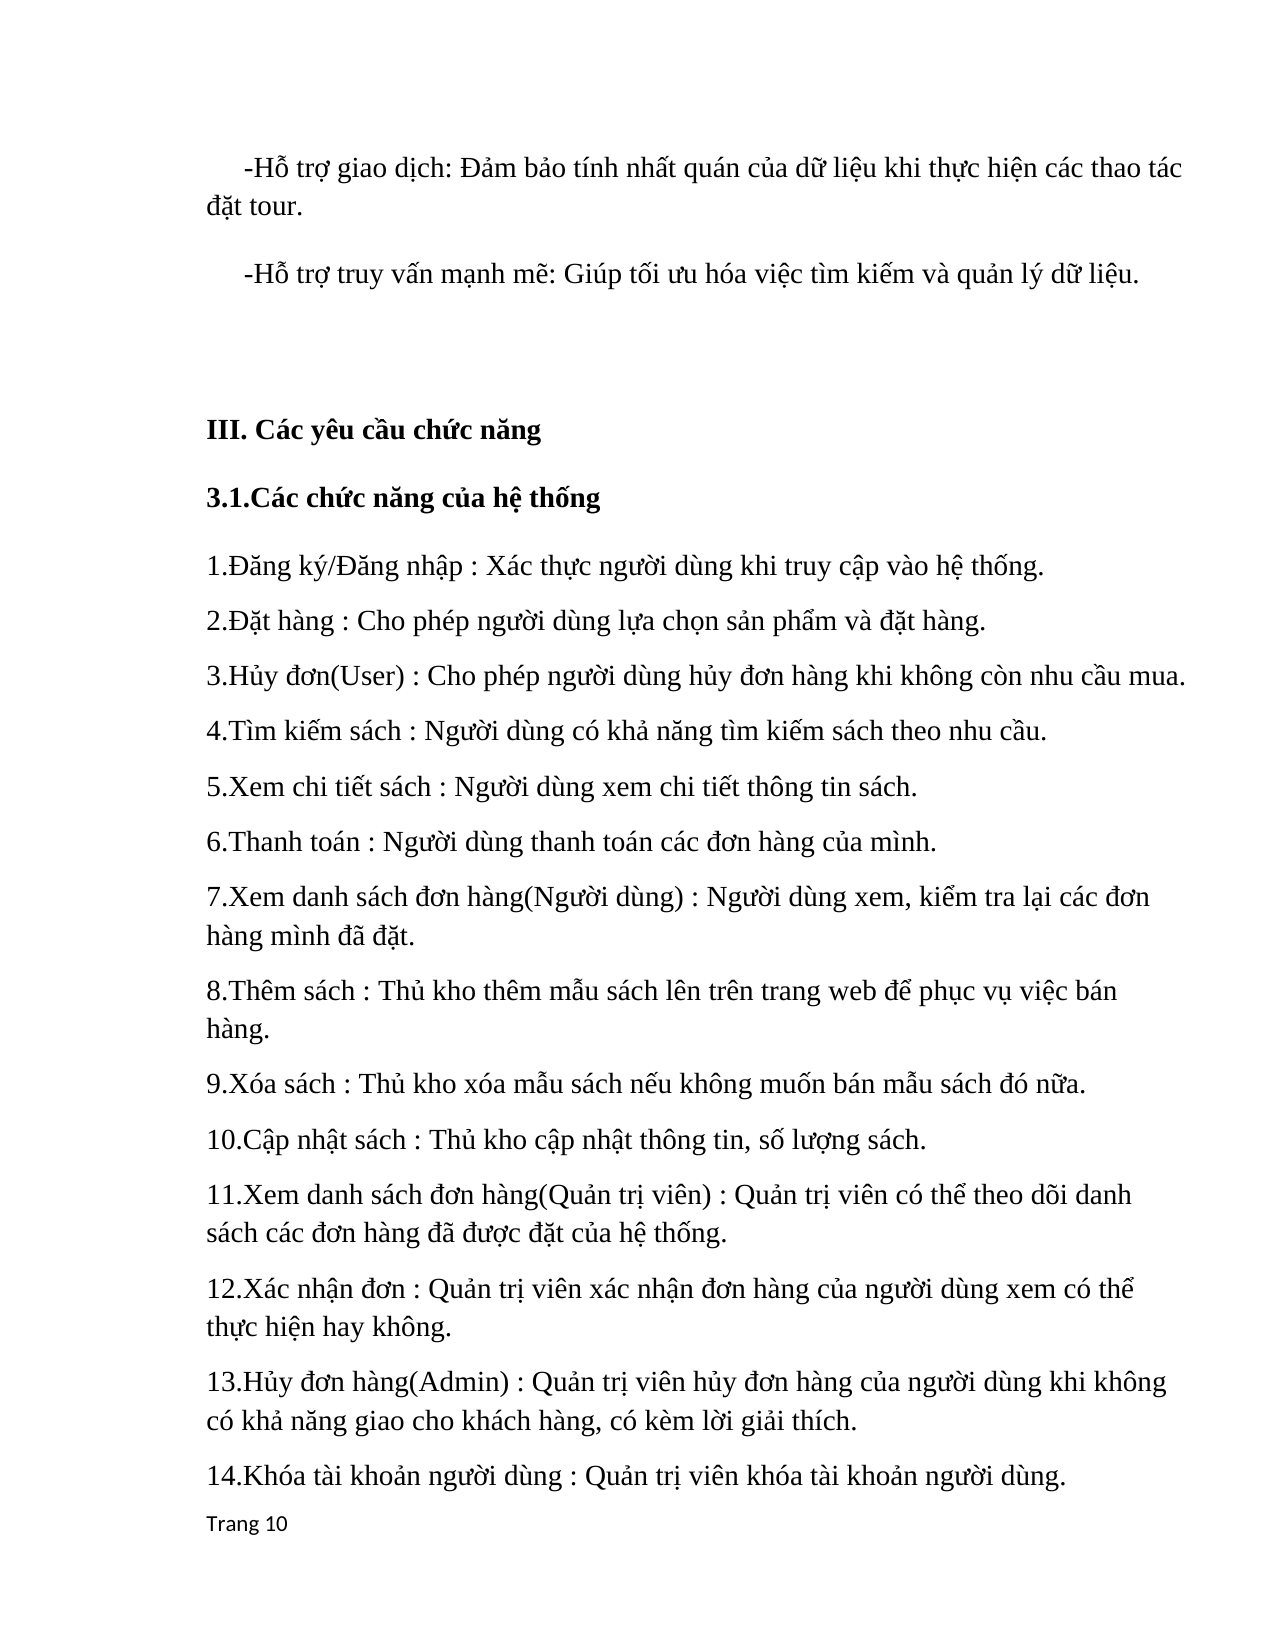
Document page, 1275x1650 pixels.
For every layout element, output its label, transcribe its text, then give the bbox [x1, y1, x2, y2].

subtitle III. Các yêu cầu chức năng [206, 412, 1187, 446]
text 7.Xem danh sách đơn hàng(Người dùng) : Người dùng xem, kiểm tra lại các đơn hàng mình đã đặt. [206, 879, 1187, 951]
text 2.Đặt hàng : Cho phép người dùng lựa chọn sản phẩm và đặt hàng. [206, 603, 1187, 637]
text 8.Thêm sách : Thủ kho thêm mẫu sách lên trên trang web để phục vụ việc bán hàng. [206, 973, 1187, 1045]
text 9.Xóa sách : Thủ kho xóa mẫu sách nếu không muốn bán mẫu sách đó nữa. [206, 1067, 1187, 1100]
text 11.Xem danh sách đơn hàng(Quản trị viên) : Quản trị viên có thể theo dõi danh sách các đơn hàng đã được đặt của hệ thống. [206, 1177, 1187, 1249]
text 5.Xem chi tiết sách : Người dùng xem chi tiết thông tin sách. [206, 769, 1187, 802]
text 10.Cập nhật sách : Thủ kho cập nhật thông tin, số lượng sách. [206, 1122, 1187, 1155]
subtitle 3.1.Các chức năng của hệ thống [206, 480, 1187, 514]
text 4.Tìm kiếm sách : Người dùng có khả năng tìm kiếm sách theo nhu cầu. [206, 713, 1187, 747]
text 13.Hủy đơn hàng(Admin) : Quản trị viên hủy đơn hàng của người dùng khi không có khả năng giao cho khách hàng, có kèm lời giải thích. [206, 1364, 1187, 1437]
text 1.Đăng ký/Đăng nhập : Xác thực người dùng khi truy cập vào hệ thống. [206, 548, 1187, 581]
text 12.Xác nhận đơn : Quản trị viên xác nhận đơn hàng của người dùng xem có thể thực hiện hay không. [206, 1271, 1187, 1343]
text 14.Khóa tài khoản người dùng : Quản trị viên khóa tài khoản người dùng. [206, 1458, 1187, 1492]
text 6.Thanh toán : Người dùng thanh toán các đơn hàng của mình. [206, 824, 1187, 857]
text -Hỗ trợ giao dịch: Đảm bảo tính nhất quán của dữ liệu khi thực hiện các thao tác đặt tour. [206, 150, 1187, 222]
text 3.Hủy đơn(User) : Cho phép người dùng hủy đơn hàng khi không còn nhu cầu mua. [206, 658, 1187, 692]
text -Hỗ trợ truy vấn mạnh mẽ: Giúp tối ưu hóa việc tìm kiếm và quản lý dữ liệu. [206, 256, 1187, 290]
